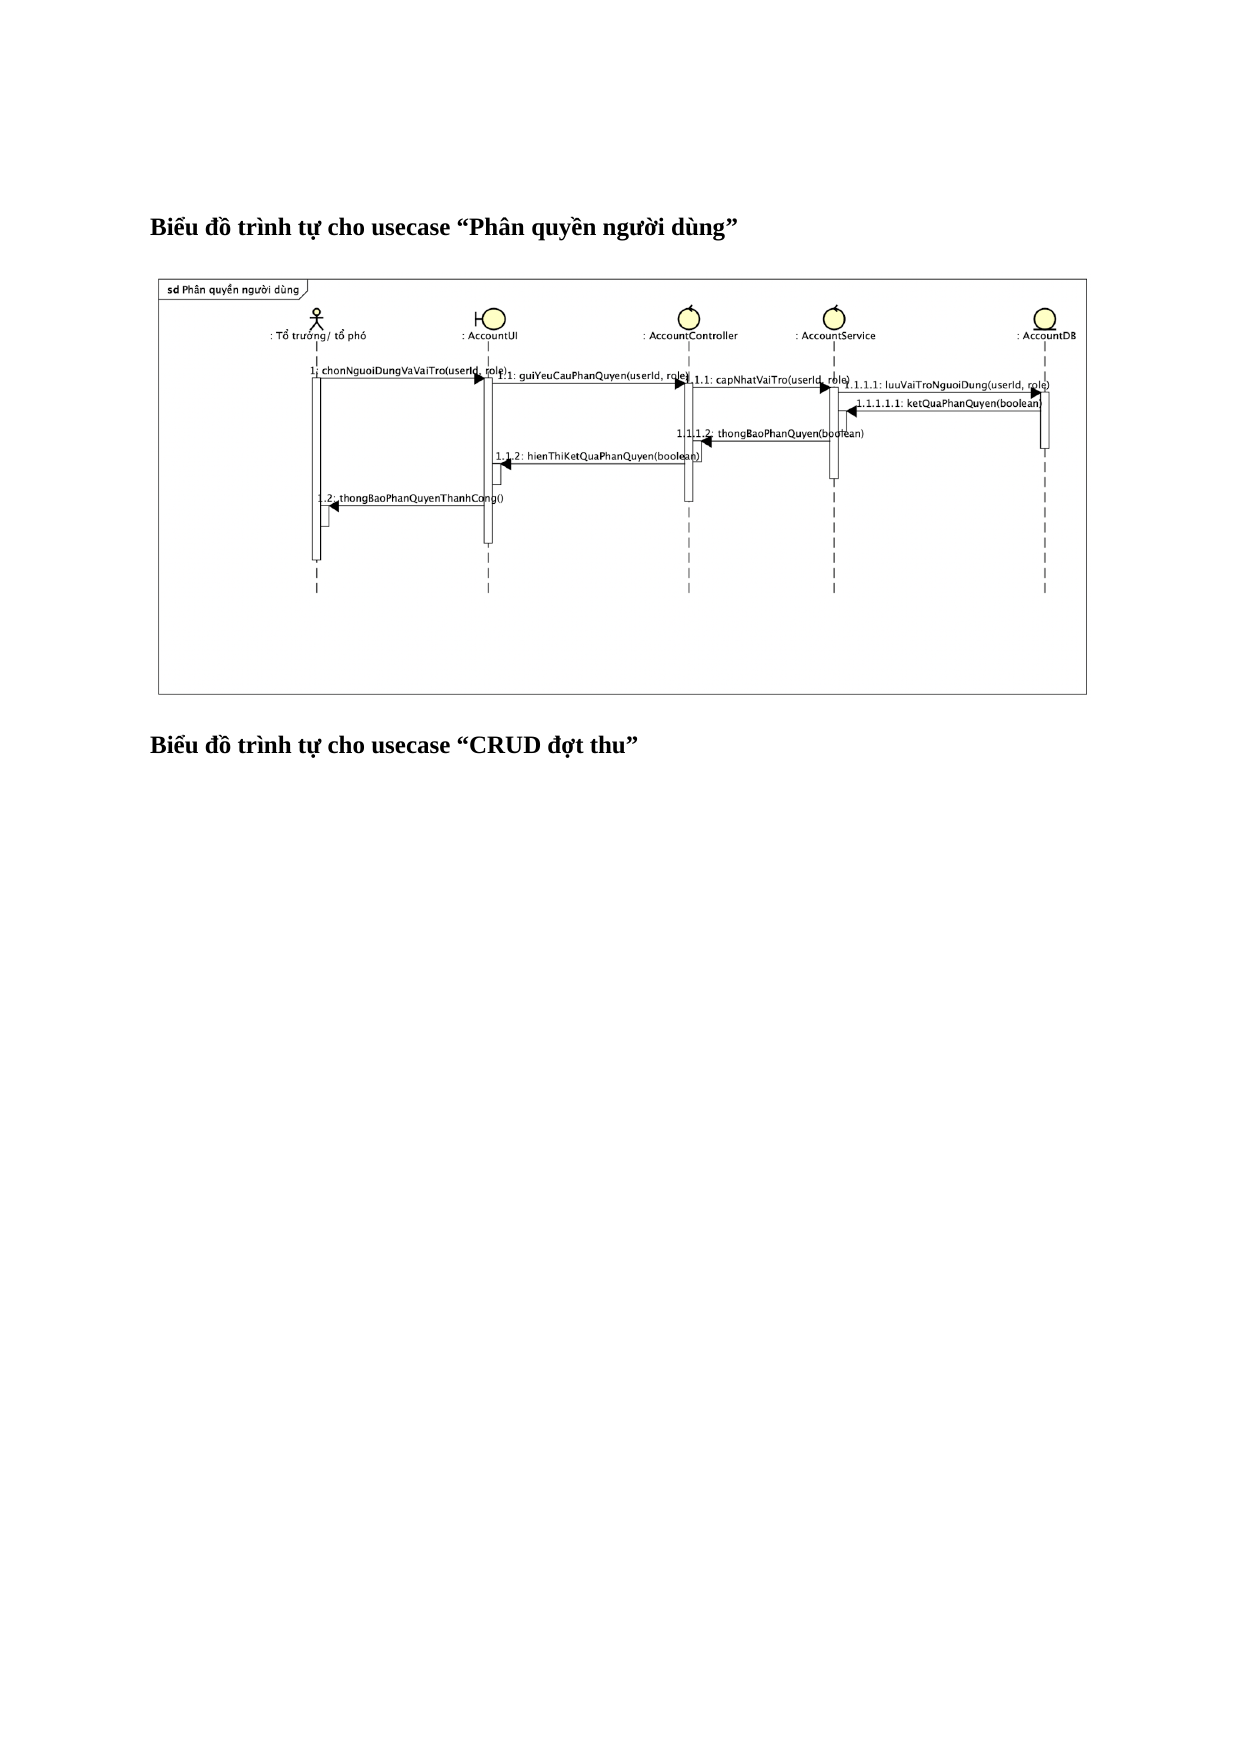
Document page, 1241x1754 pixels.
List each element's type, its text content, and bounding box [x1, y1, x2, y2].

picture [150, 272, 1091, 699]
text Biểu đồ trình tự cho usecase “CRUD đợt thu” [150, 730, 1090, 759]
text Biểu đồ trình tự cho usecase “Phân quyền người dùng” [150, 212, 1090, 241]
